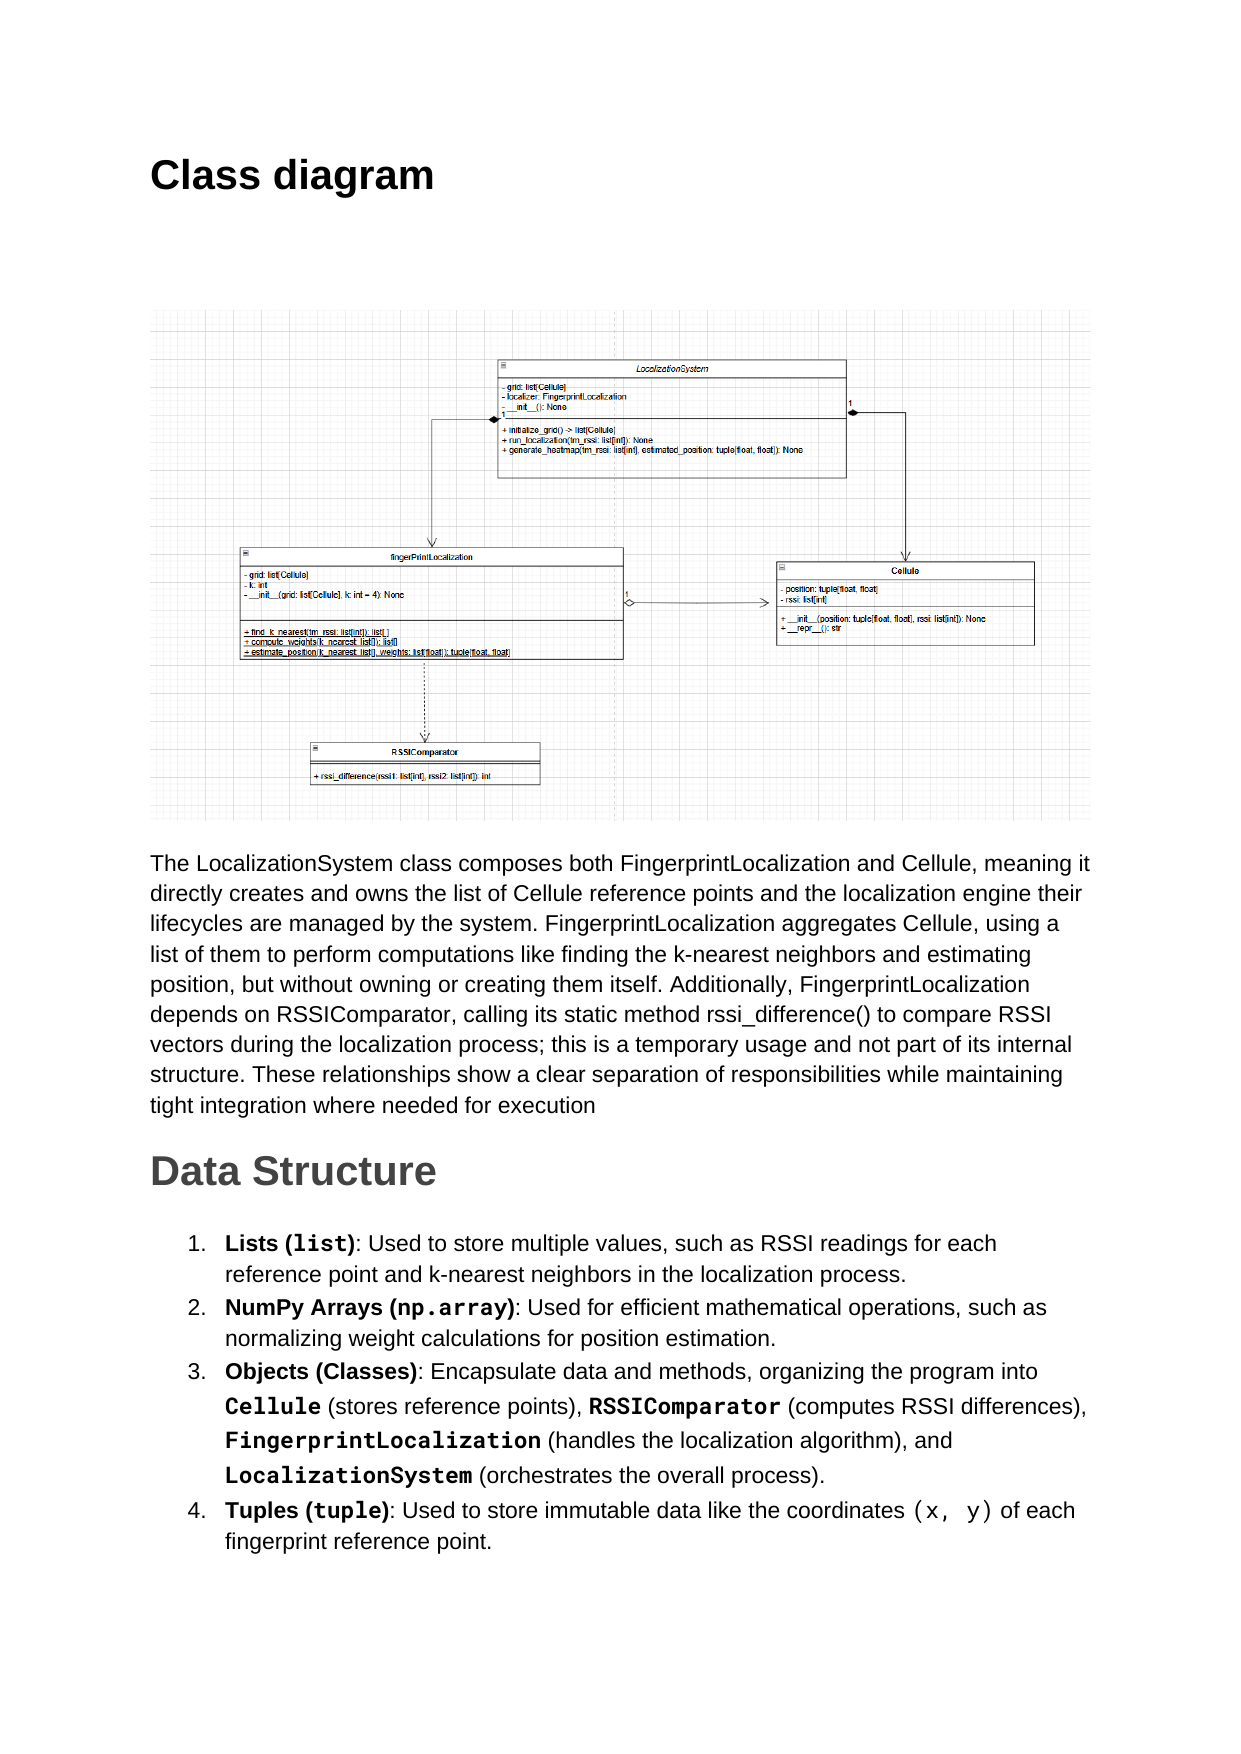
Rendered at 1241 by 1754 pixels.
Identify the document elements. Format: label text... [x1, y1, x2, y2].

list Tuples (tuple): Used to store immutable data like the coordinates (x, y) of each fingerprint reference point. [187, 1494, 1090, 1554]
subtitle Data Structure [150, 1147, 1090, 1195]
text The LocalizationSystem class composes both FingerprintLocalization and Cellule, meaning it directly creates and owns the list of Cellule reference points and the localization engine their lifecycles are managed by the system. FingerprintLocalization aggregates Cellule, using a list of them to perform computations like finding the k-nearest neighbors and estimating position, but without owning or creating them itself. Additionally, FingerprintLocalization depends on RSSIComparator, calling its static method rssi_difference() to compare RSSI vectors during the localization process; this is a temporary usage and not part of its internal structure. These relationships show a clear separation of responsibilities while maintaining tight integration where needed for execution [150, 850, 1090, 1118]
list NumPy Arrays (np.array): Used for efficient mathematical operations, such as normalizing weight calculations for position estimation. [187, 1291, 1090, 1352]
list Objects (Classes): Encapsulate data and methods, organizing the program into Cellule (stores reference points), RSSIComparator (computes RSSI differences), FingerprintLocalization (handles the localization algorithm), and LocalizationSystem (orchestrates the overall process). [187, 1355, 1090, 1490]
text Class diagram [150, 150, 1090, 198]
list Lists (list): Used to store multiple values, such as RSSI readings for each reference point and k-nearest neighbors in the localization process. [187, 1227, 1090, 1287]
picture [150, 310, 1091, 821]
